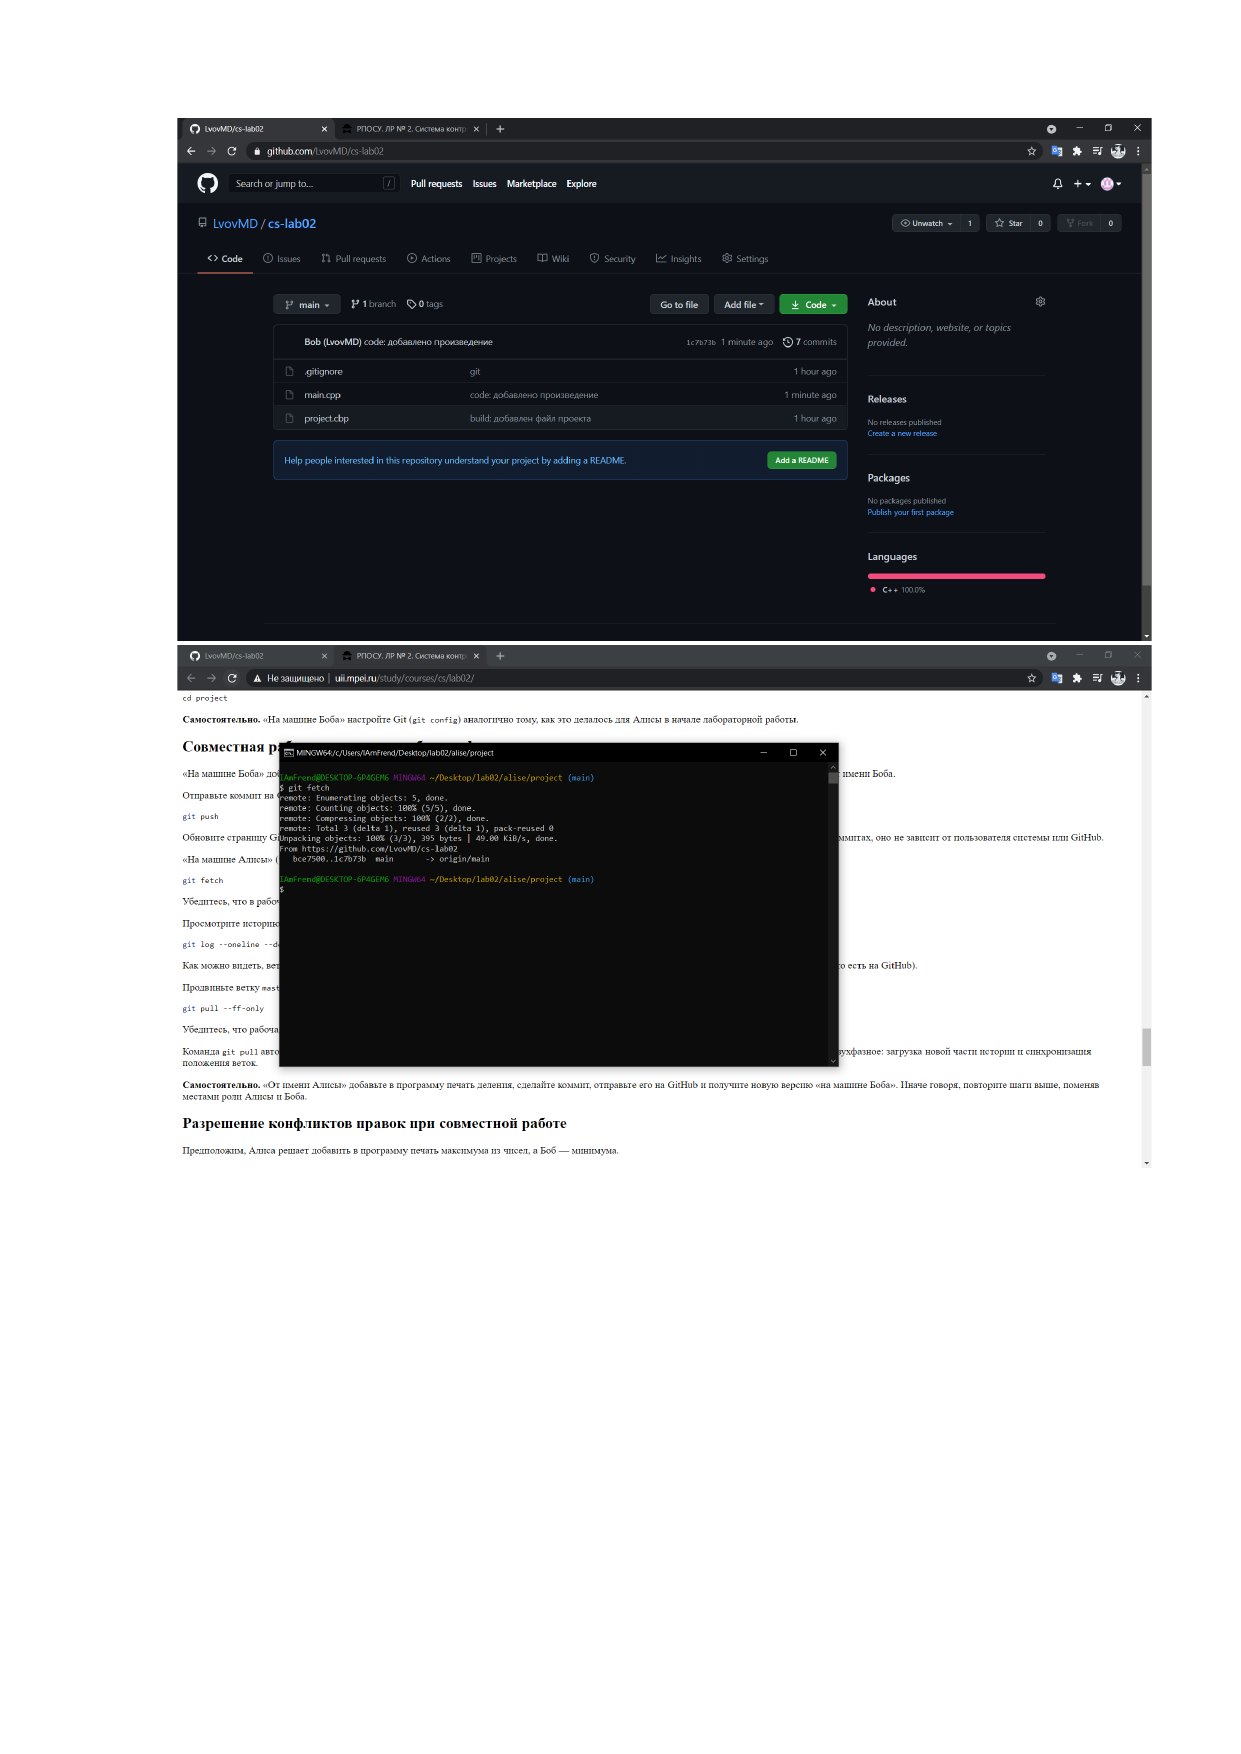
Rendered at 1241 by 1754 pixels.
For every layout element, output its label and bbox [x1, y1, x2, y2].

picture [177, 118, 1152, 641]
picture [177, 645, 1152, 1168]
